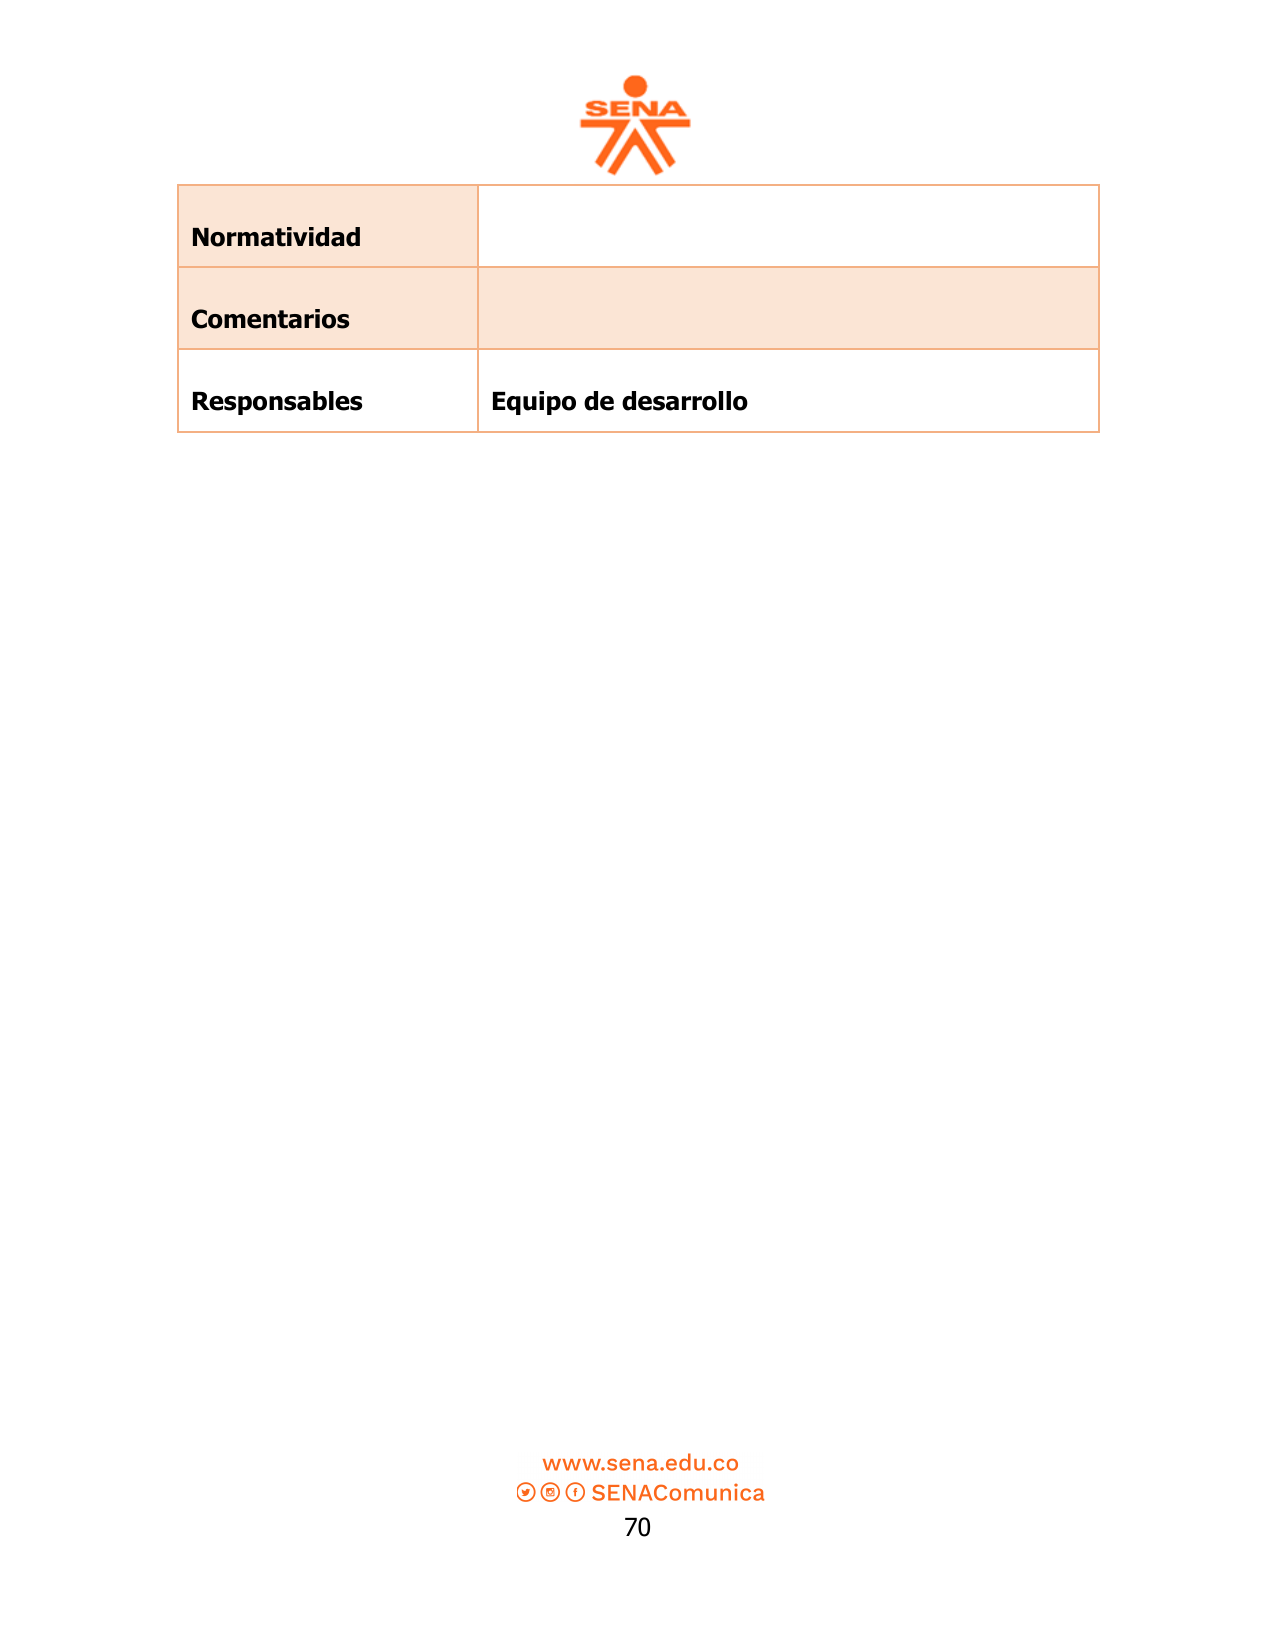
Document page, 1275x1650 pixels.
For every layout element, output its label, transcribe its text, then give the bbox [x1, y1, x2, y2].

picture [573, 73, 702, 184]
table_cell [479, 268, 1098, 348]
picture [517, 1452, 765, 1502]
table_cell Comentarios [179, 268, 477, 348]
table_cell Responsables [179, 350, 477, 431]
table_cell Equipo de desarrollo [479, 350, 1098, 431]
table_cell [479, 186, 1098, 266]
